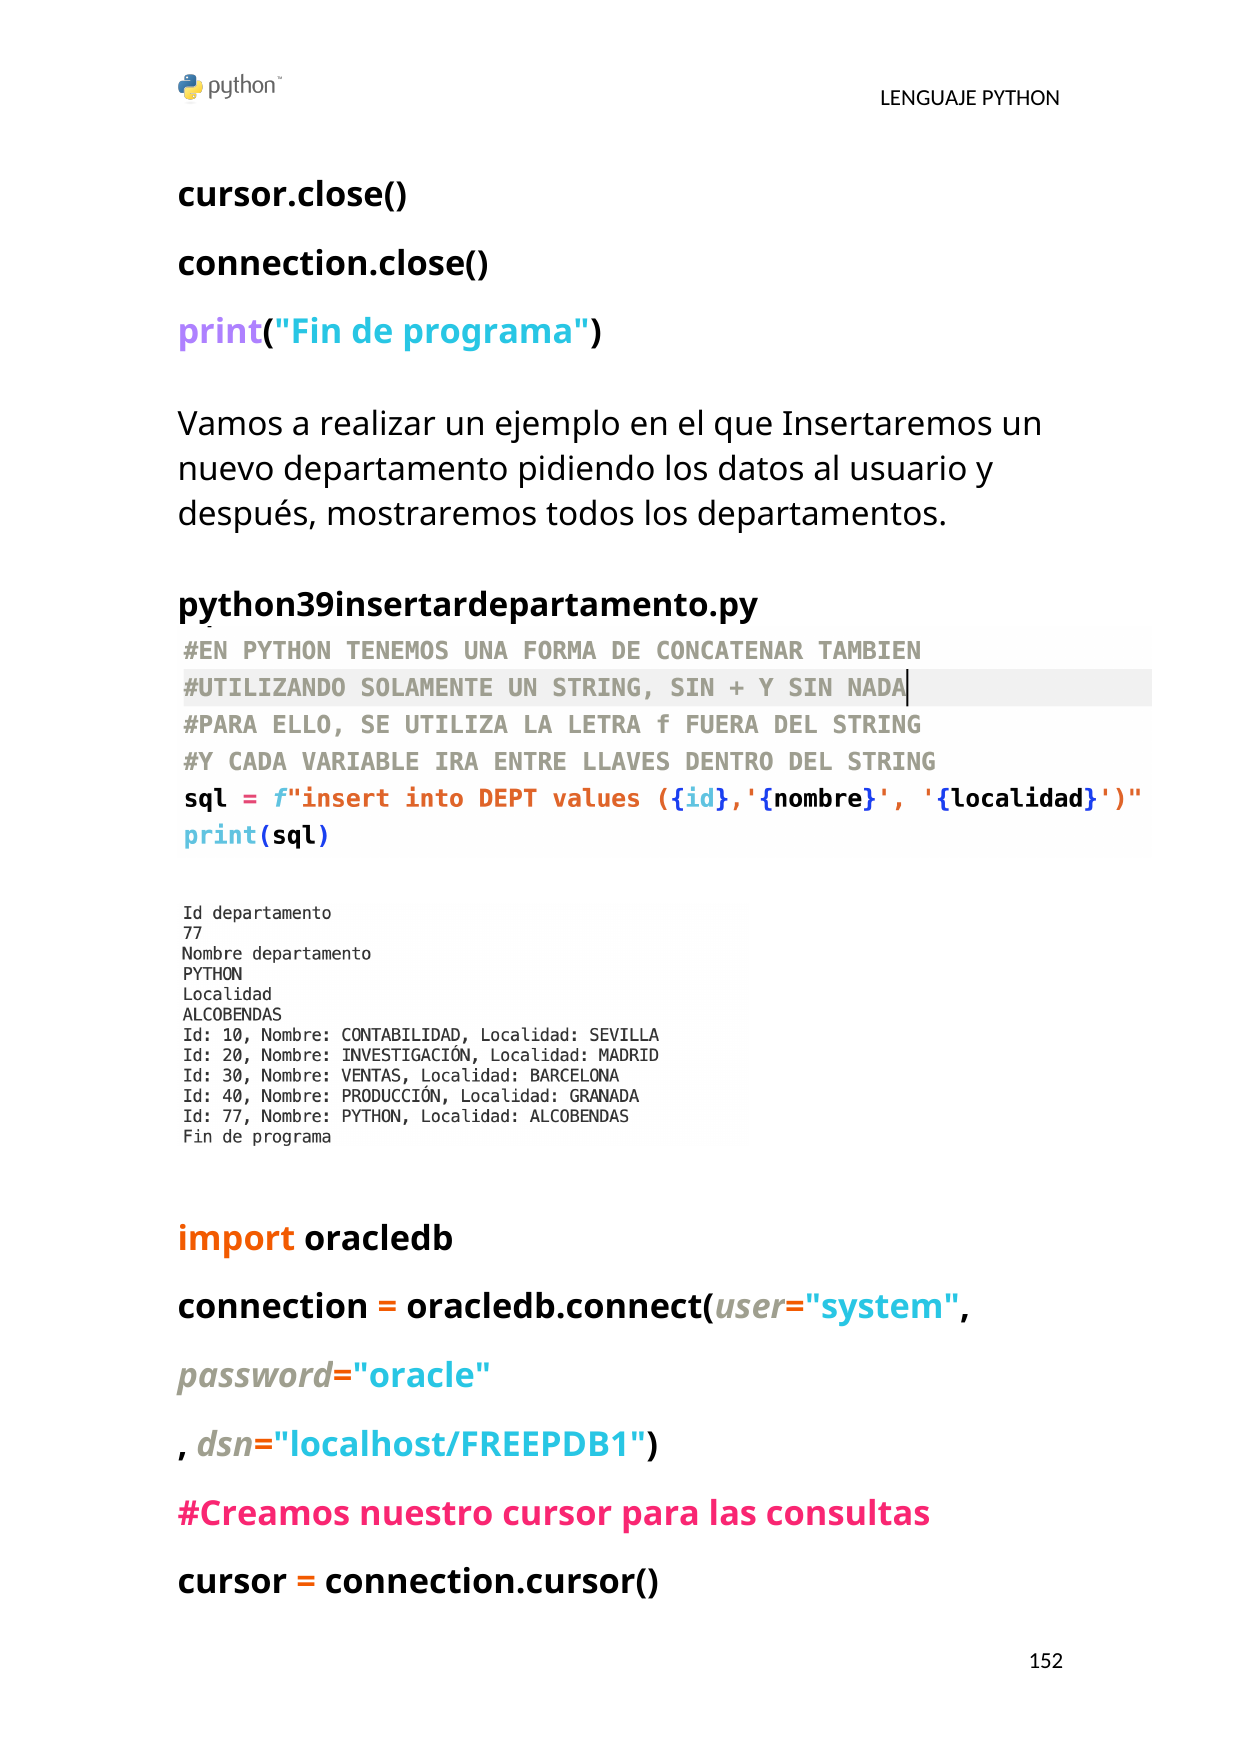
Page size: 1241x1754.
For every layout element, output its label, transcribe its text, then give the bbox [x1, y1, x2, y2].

text connection = oracledb.connect(user="system", password="oracle" [177, 1260, 1063, 1397]
text #Creamos nuestro cursor para las consultas [177, 1466, 1063, 1535]
text cursor = connection.cursor() [177, 1535, 1063, 1604]
text print("Fin de programa") [177, 285, 1063, 354]
text connection.close() [177, 216, 1063, 285]
text Vamos a realizar un ejemplo en el que Insertaremos un nuevo departamento pidiendo los datos al usuario y después, mostraremos todos los departamentos. [177, 399, 1063, 536]
picture [177, 73, 283, 105]
text python39insertardepartamento.py [177, 581, 1063, 626]
text import oracledb [177, 1191, 1063, 1260]
picture [177, 903, 749, 1146]
text , dsn="localhost/FREEPDB1") [177, 1397, 1063, 1466]
text cursor.close() [177, 148, 1063, 216]
picture [177, 626, 1152, 858]
